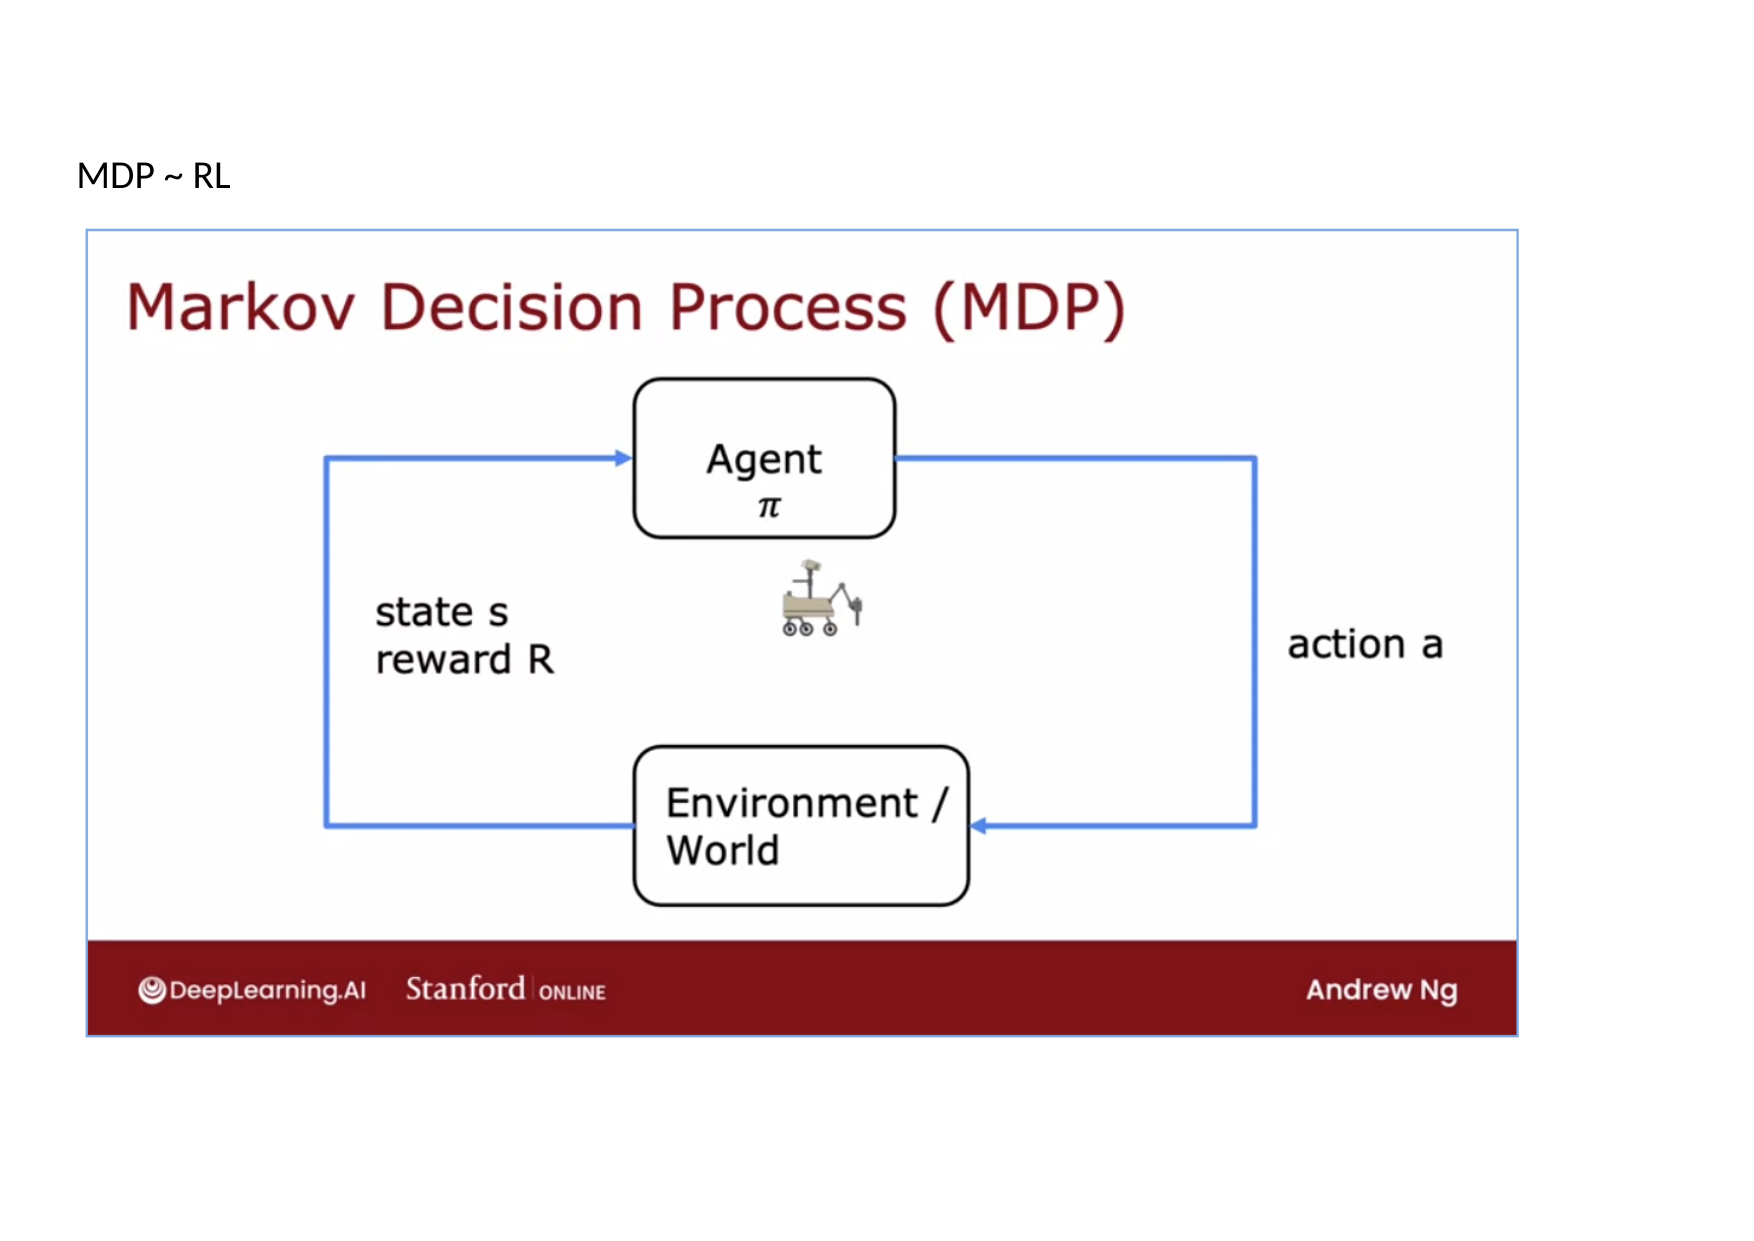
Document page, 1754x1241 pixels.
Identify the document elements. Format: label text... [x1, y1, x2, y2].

picture [76, 218, 1530, 1052]
text MDP ~ RL [76, 150, 1604, 198]
